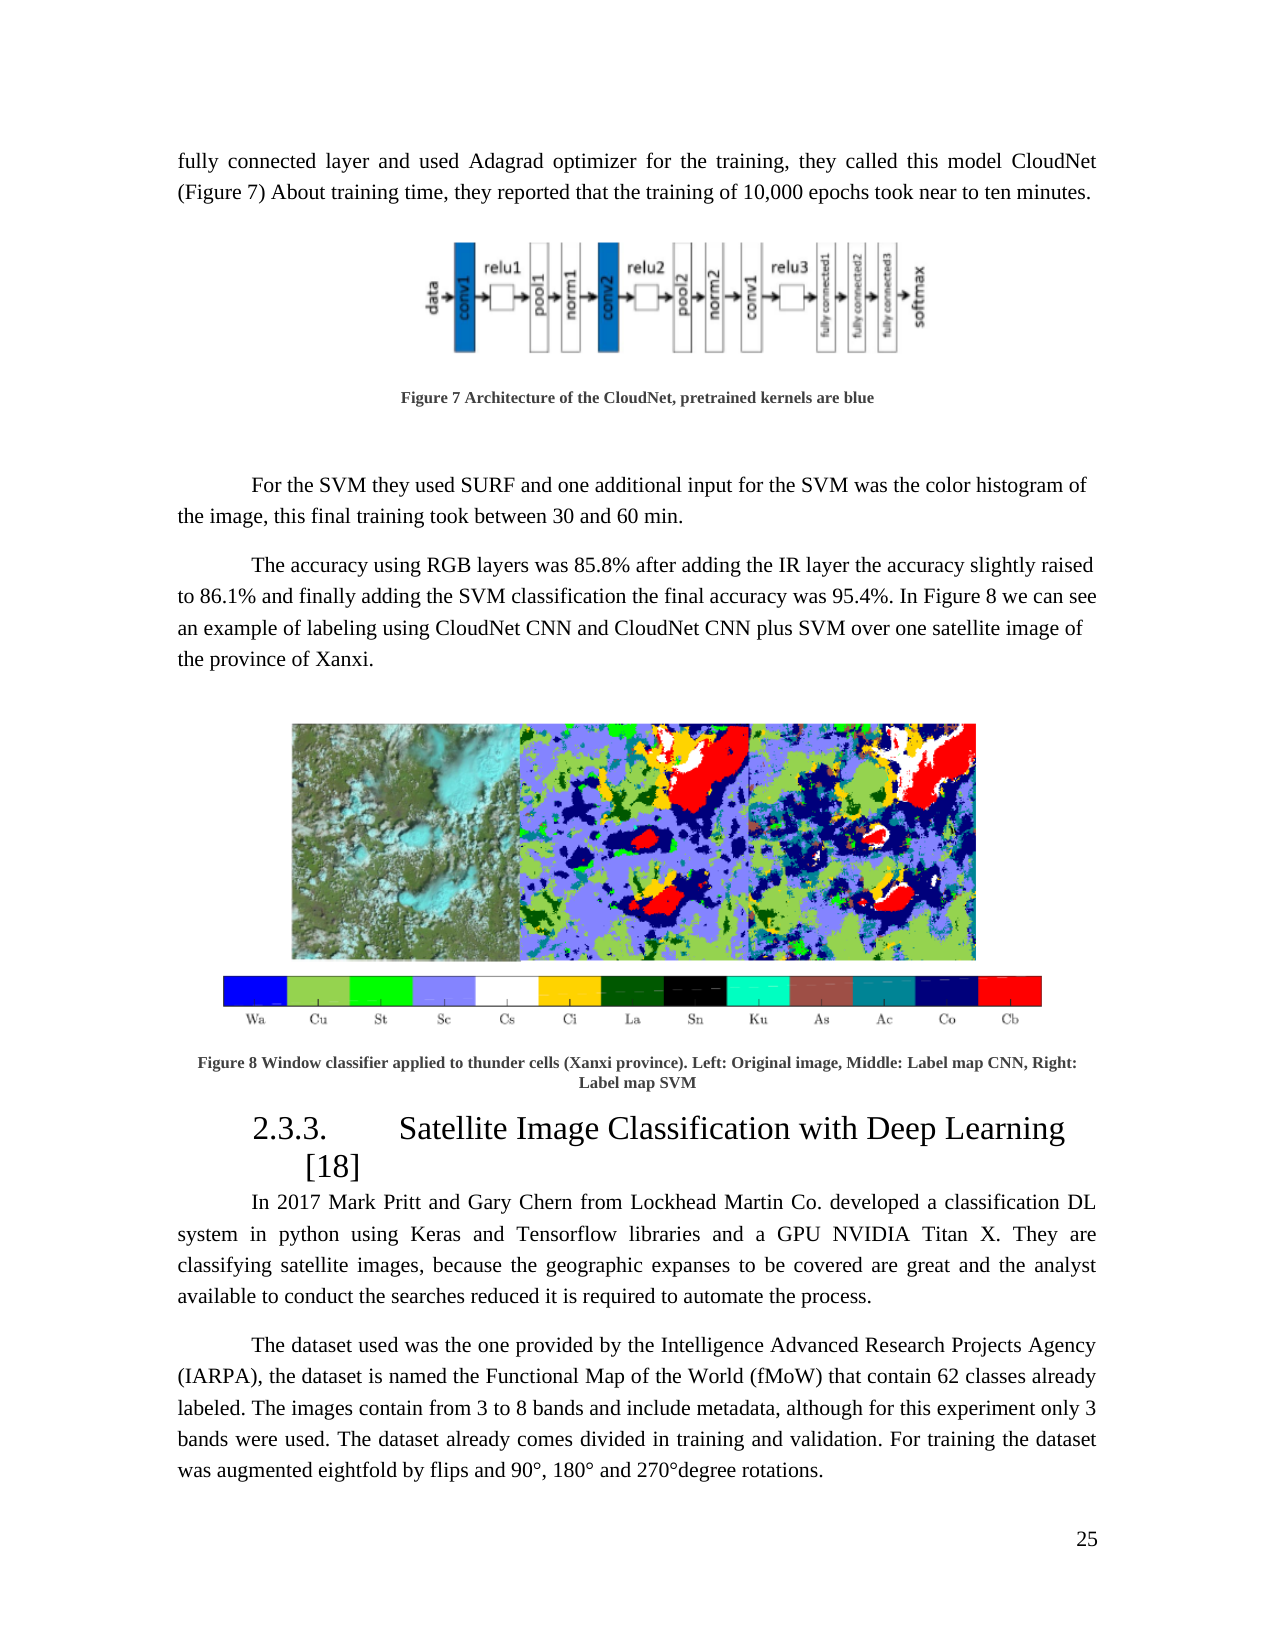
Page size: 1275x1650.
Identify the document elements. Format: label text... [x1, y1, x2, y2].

text In 2017 Mark Pritt and Gary Chern from Lockhead Martin Co. developed a classification DL system in python using Keras and Tensorflow libraries and a GPU NVIDIA Titan X. They are classifying satellite images, because the geographic expanses to be covered are great and the analyst available to conduct the searches reduced it is required to automate the process. [177, 1189, 1098, 1309]
text Figure 8 Window classifier applied to thunder cells (Xanxi province). Left: Original image, Middle: Label map CNN, Right: Label map SVM [177, 1053, 1098, 1092]
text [177, 148, 1098, 204]
text The accuracy using RGB layers was 85.8% after adding the IR layer the accuracy slightly raised to 86.1% and finally adding the SVM classification the final accuracy was 95.4%. In Figure 8 we can see an example of labeling using CloudNet CNN and CloudNet CNN plus SVM over one satellite image of the province of Xanxi. [177, 552, 1098, 671]
text Figure 7 Architecture of the CloudNet, pretrained kernels are blue [177, 388, 1098, 407]
text For the SVM they used SURF and one additional input for the SVM was the color histogram of the image, this final training took between 30 and 60 min. [177, 472, 1098, 529]
picture [177, 694, 1098, 1031]
picture [410, 227, 939, 366]
subtitle Satellite Image Classification with Deep Learning [18] [252, 1108, 1098, 1185]
text The dataset used was the one provided by the Intelligence Advanced Research Projects Agency (IARPA), the dataset is named the Functional Map of the World (fMoW) that contain 62 classes already labeled. The images contain from 3 to 8 bands and include metadata, although for this experiment only 3 bands were used. The dataset already comes divided in training and validation. For training the dataset was augmented eightfold by flips and 90°, 180° and 270°degree rotations. [177, 1332, 1098, 1483]
